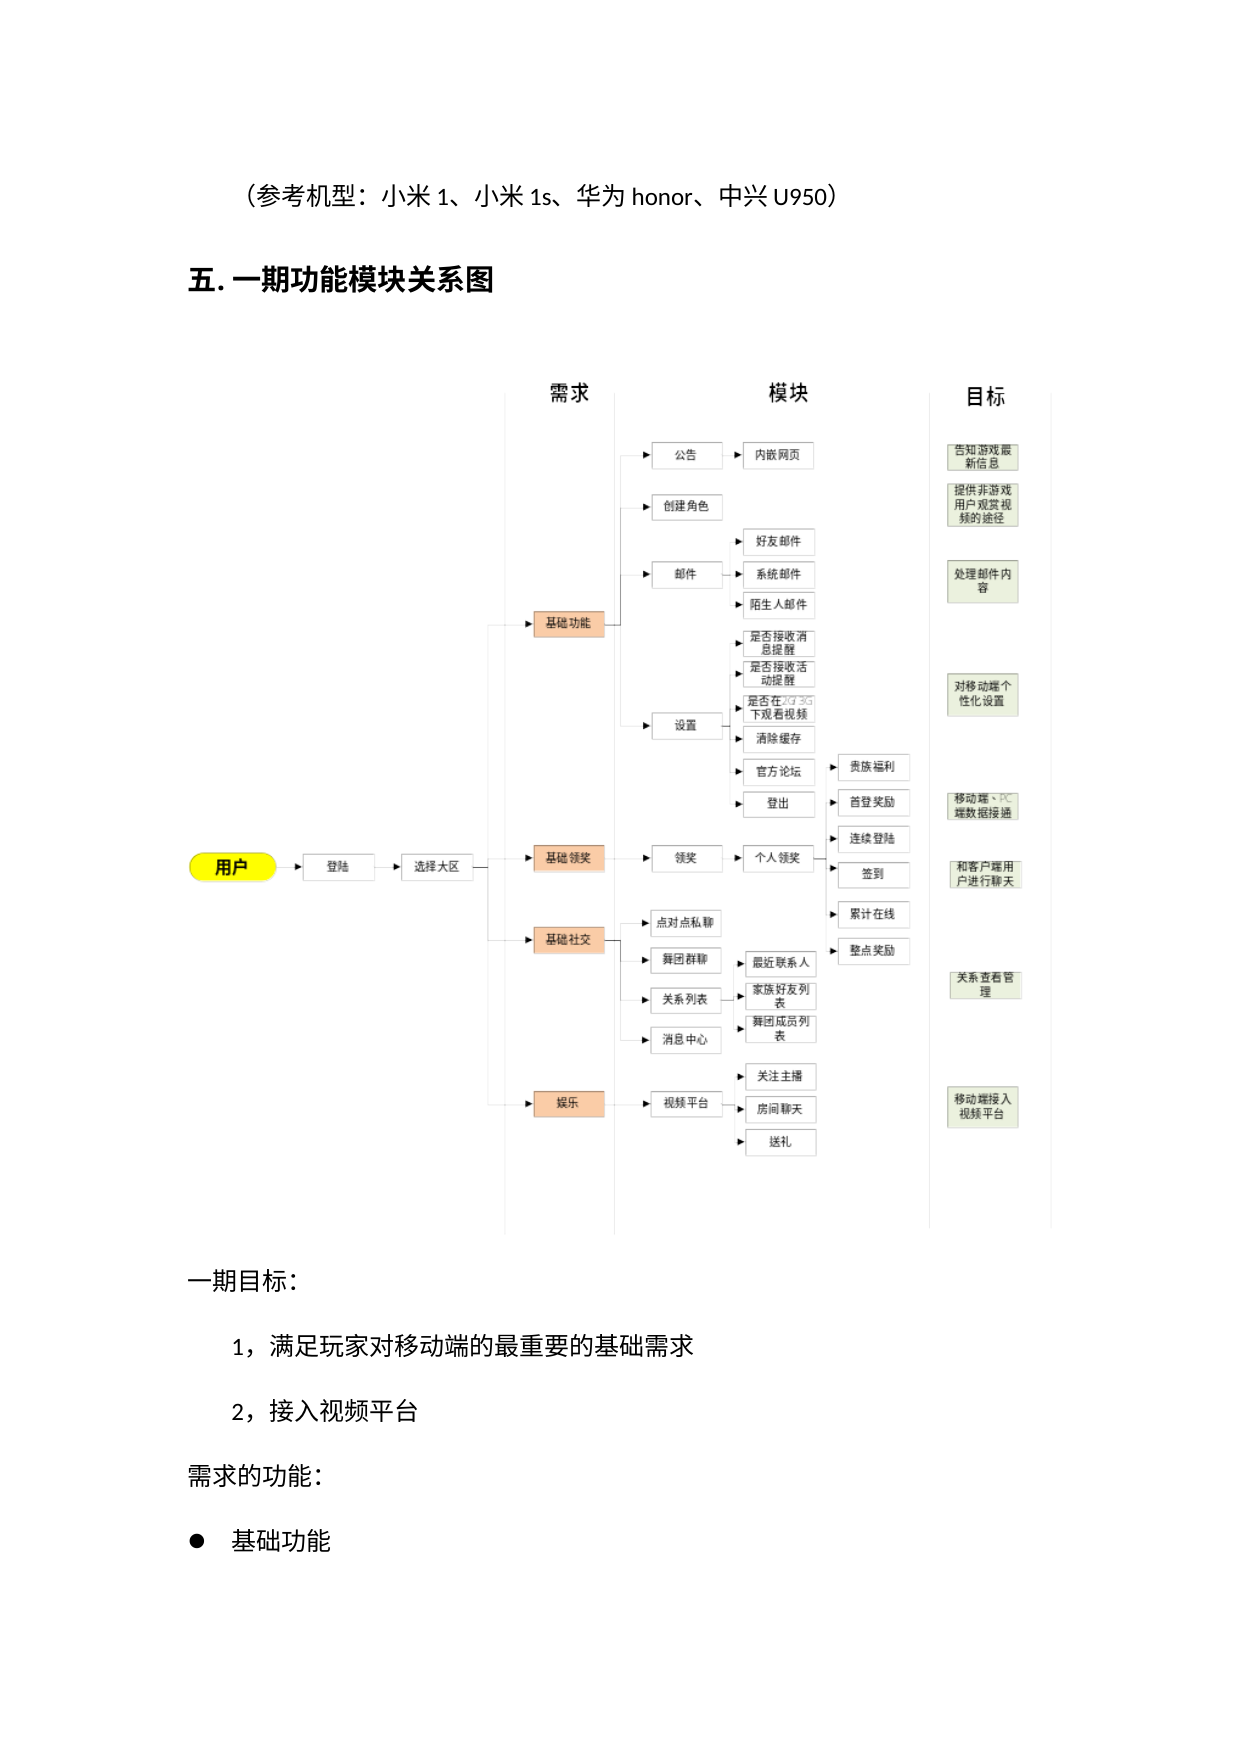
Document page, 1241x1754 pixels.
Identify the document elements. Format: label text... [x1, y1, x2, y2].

text 需求的功能： [187, 1442, 1053, 1507]
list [187, 162, 1053, 227]
text 2，接入视频平台 [231, 1377, 1053, 1442]
list 基础功能 [187, 1507, 1053, 1572]
text 一期目标： [187, 1247, 1053, 1312]
text 1，满足玩家对移动端的最重要的基础需求 [187, 1312, 1053, 1377]
text 一期功能模块关系图 [187, 245, 1053, 310]
